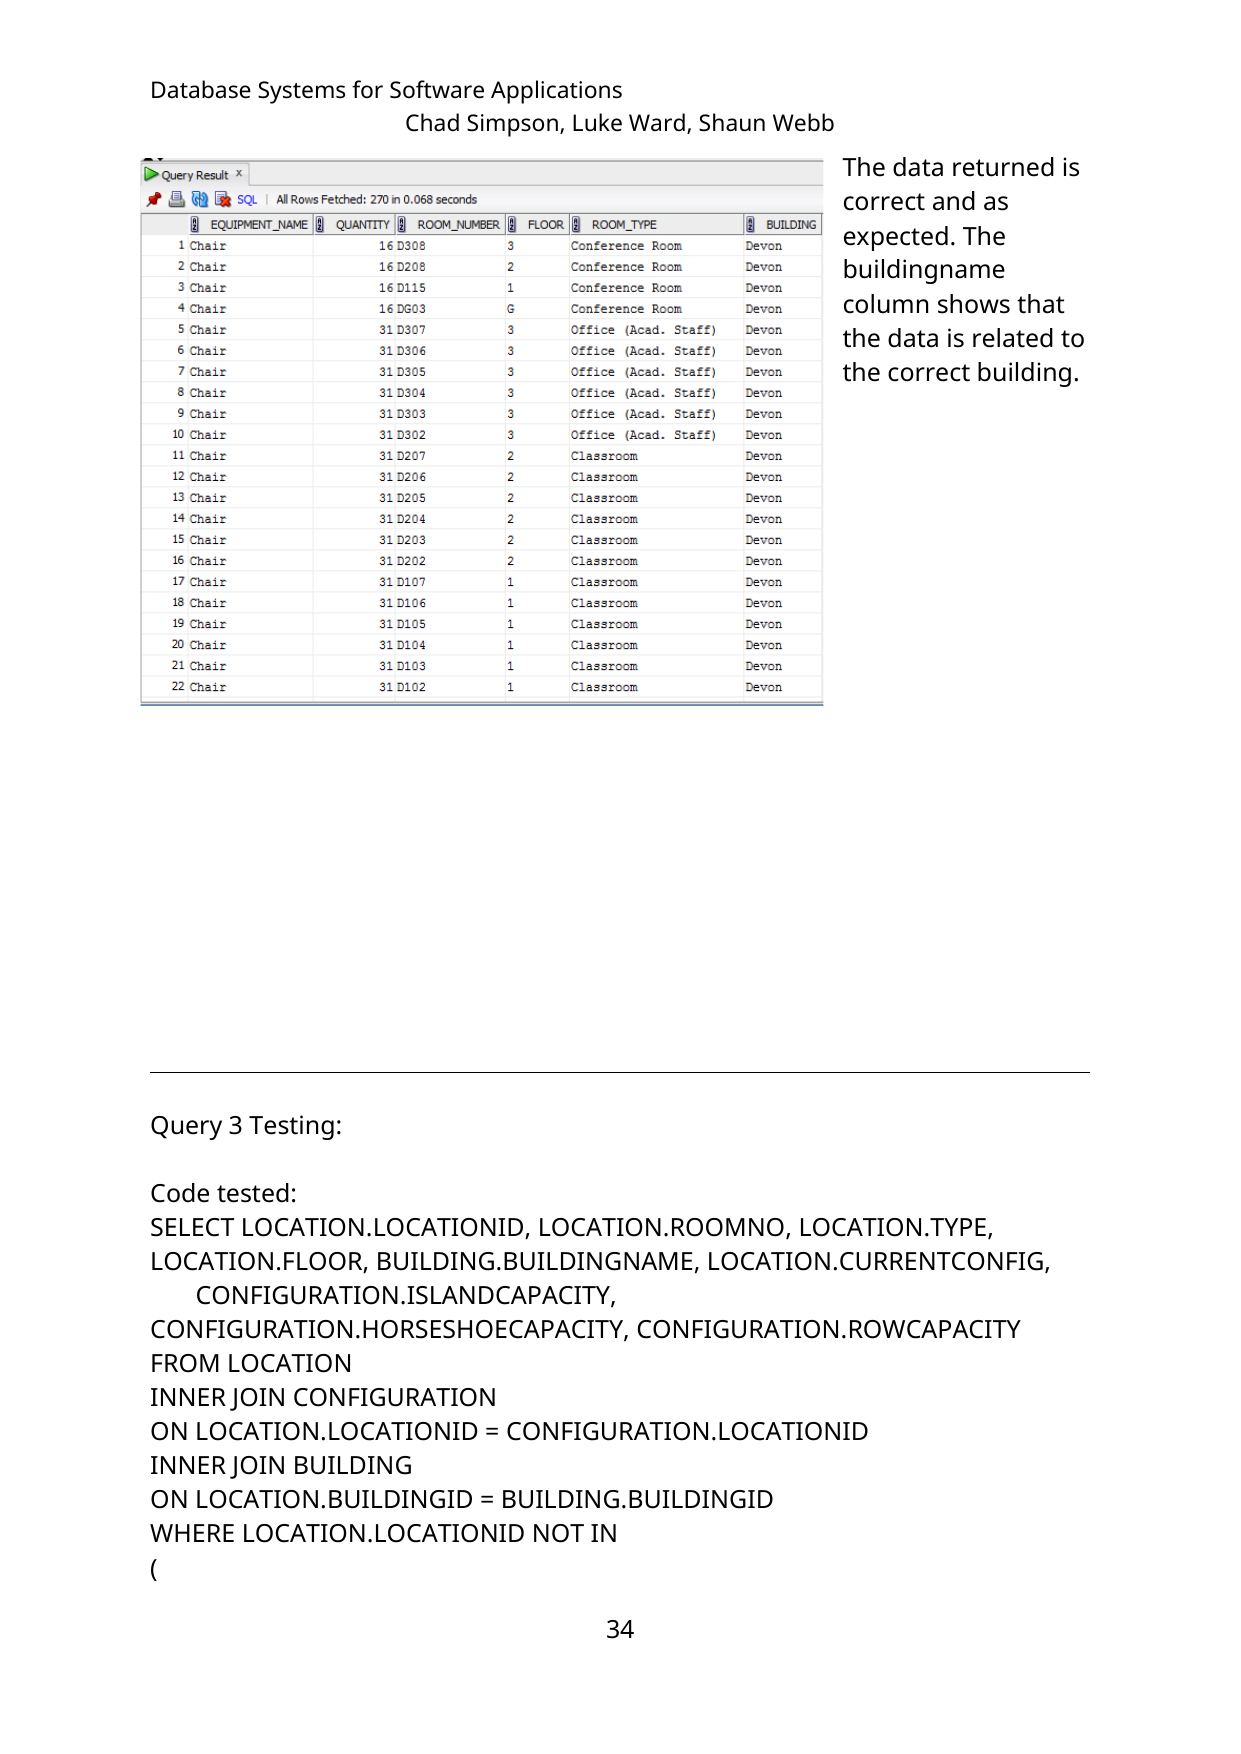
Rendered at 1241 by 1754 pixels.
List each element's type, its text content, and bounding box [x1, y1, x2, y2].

text ( [150, 1550, 1090, 1584]
text Code tested: [150, 1176, 1090, 1209]
text Query 3 Testing: [150, 1107, 1090, 1141]
text SELECT LOCATION.LOCATIONID, LOCATION.ROOMNO, LOCATION.TYPE, LOCATION.FLOOR, BUILDING.BUILDINGNAME, LOCATION.CURRENTCONFIG, [150, 1209, 1090, 1278]
text INNER JOIN CONFIGURATION [150, 1380, 1090, 1414]
text WHERE LOCATION.LOCATIONID NOT IN [150, 1516, 1090, 1550]
text ON LOCATION.BUILDINGID = BUILDING.BUILDINGID [150, 1482, 1090, 1516]
picture [140, 158, 824, 706]
text INNER JOIN BUILDING [150, 1448, 1090, 1482]
text FROM LOCATION [150, 1346, 1090, 1380]
text ON LOCATION.LOCATIONID = CONFIGURATION.LOCATIONID [150, 1414, 1090, 1448]
text CONFIGURATION.ISLANDCAPACITY, CONFIGURATION.HORSESHOECAPACITY, CONFIGURATION.ROWCAPACITY [150, 1278, 1090, 1346]
text The data returned is correct and as expected. The buildingname column shows that the data is related to the correct building. [150, 150, 1090, 388]
